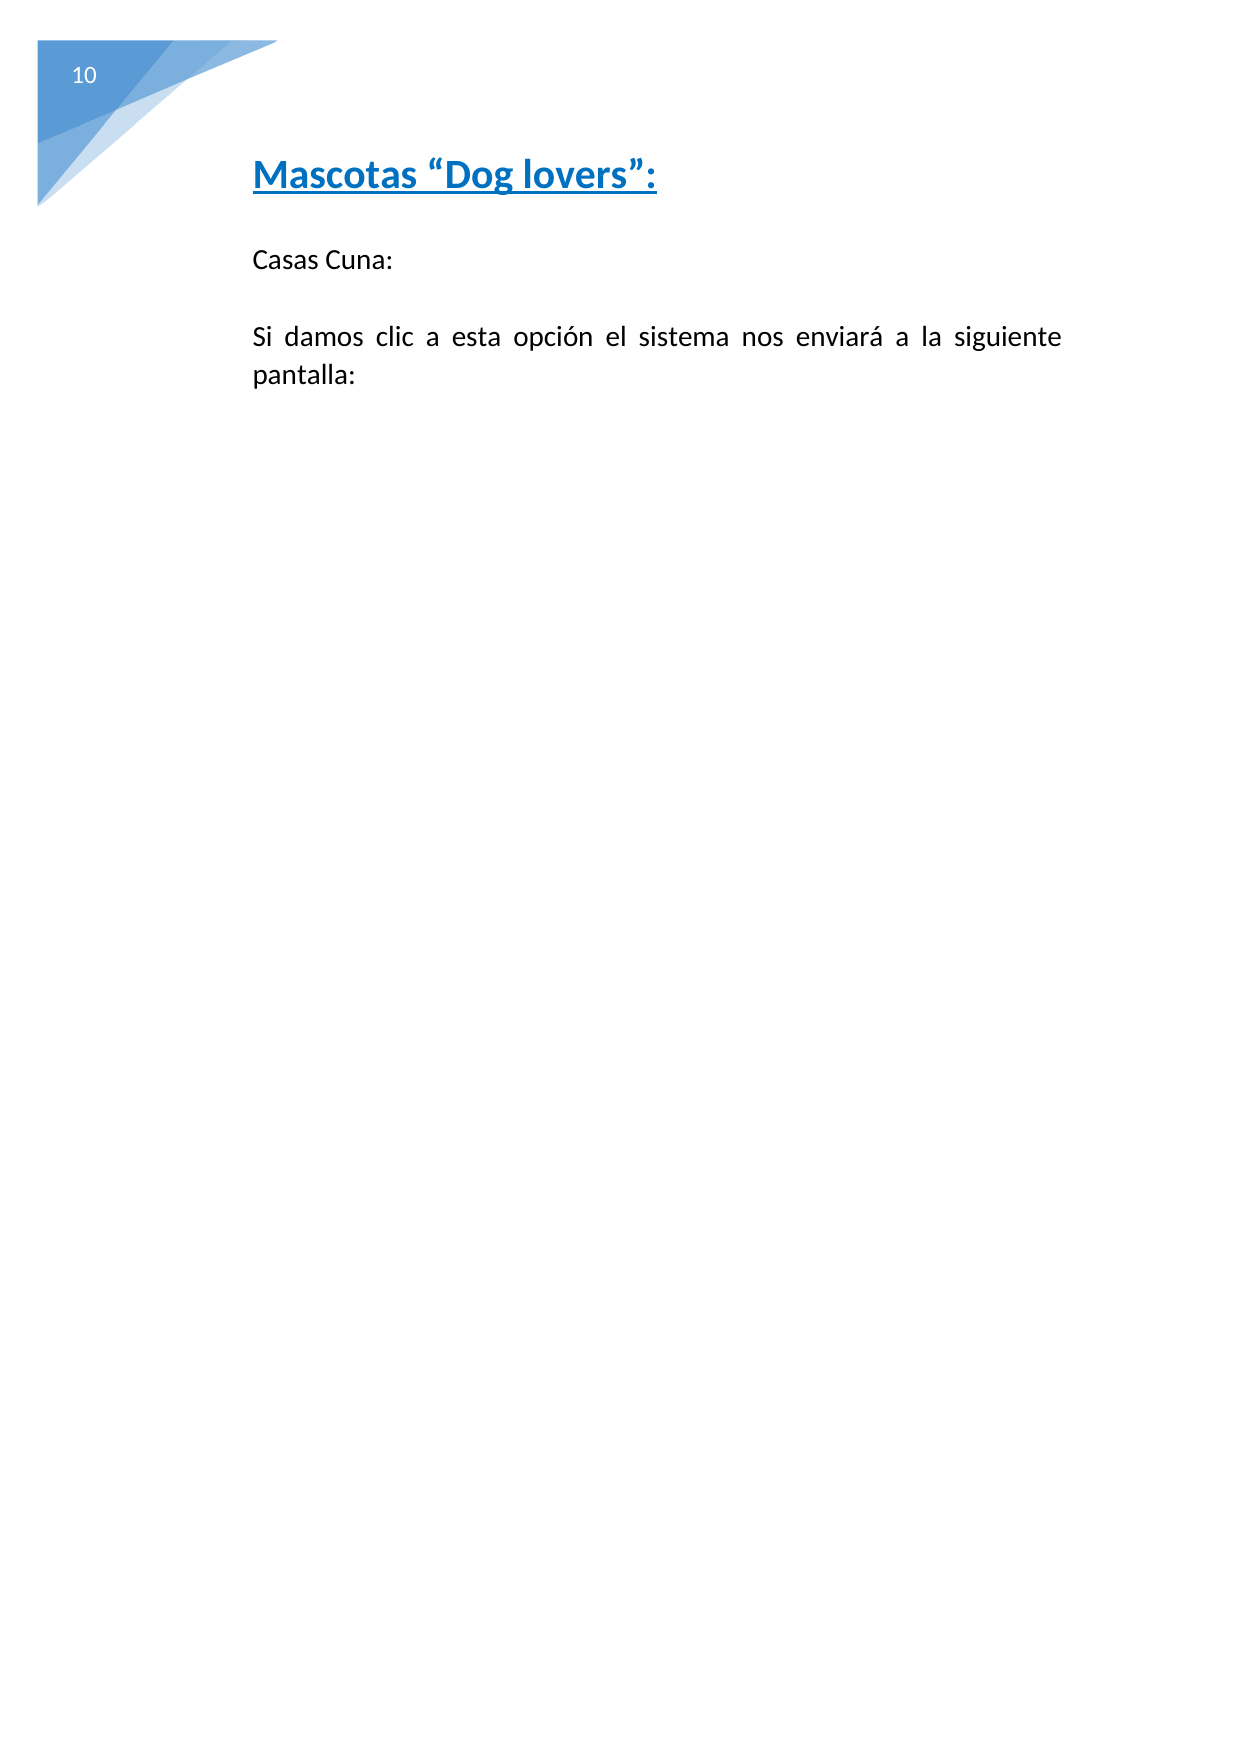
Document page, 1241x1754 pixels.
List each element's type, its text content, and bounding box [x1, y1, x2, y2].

picture [37, 40, 279, 209]
list Si damos clic a esta opción el sistema nos enviará a la siguiente pantalla: [252, 318, 1063, 392]
list Mascotas “Dog lovers”: [252, 148, 1063, 198]
list Casas Cuna: [252, 241, 1063, 277]
